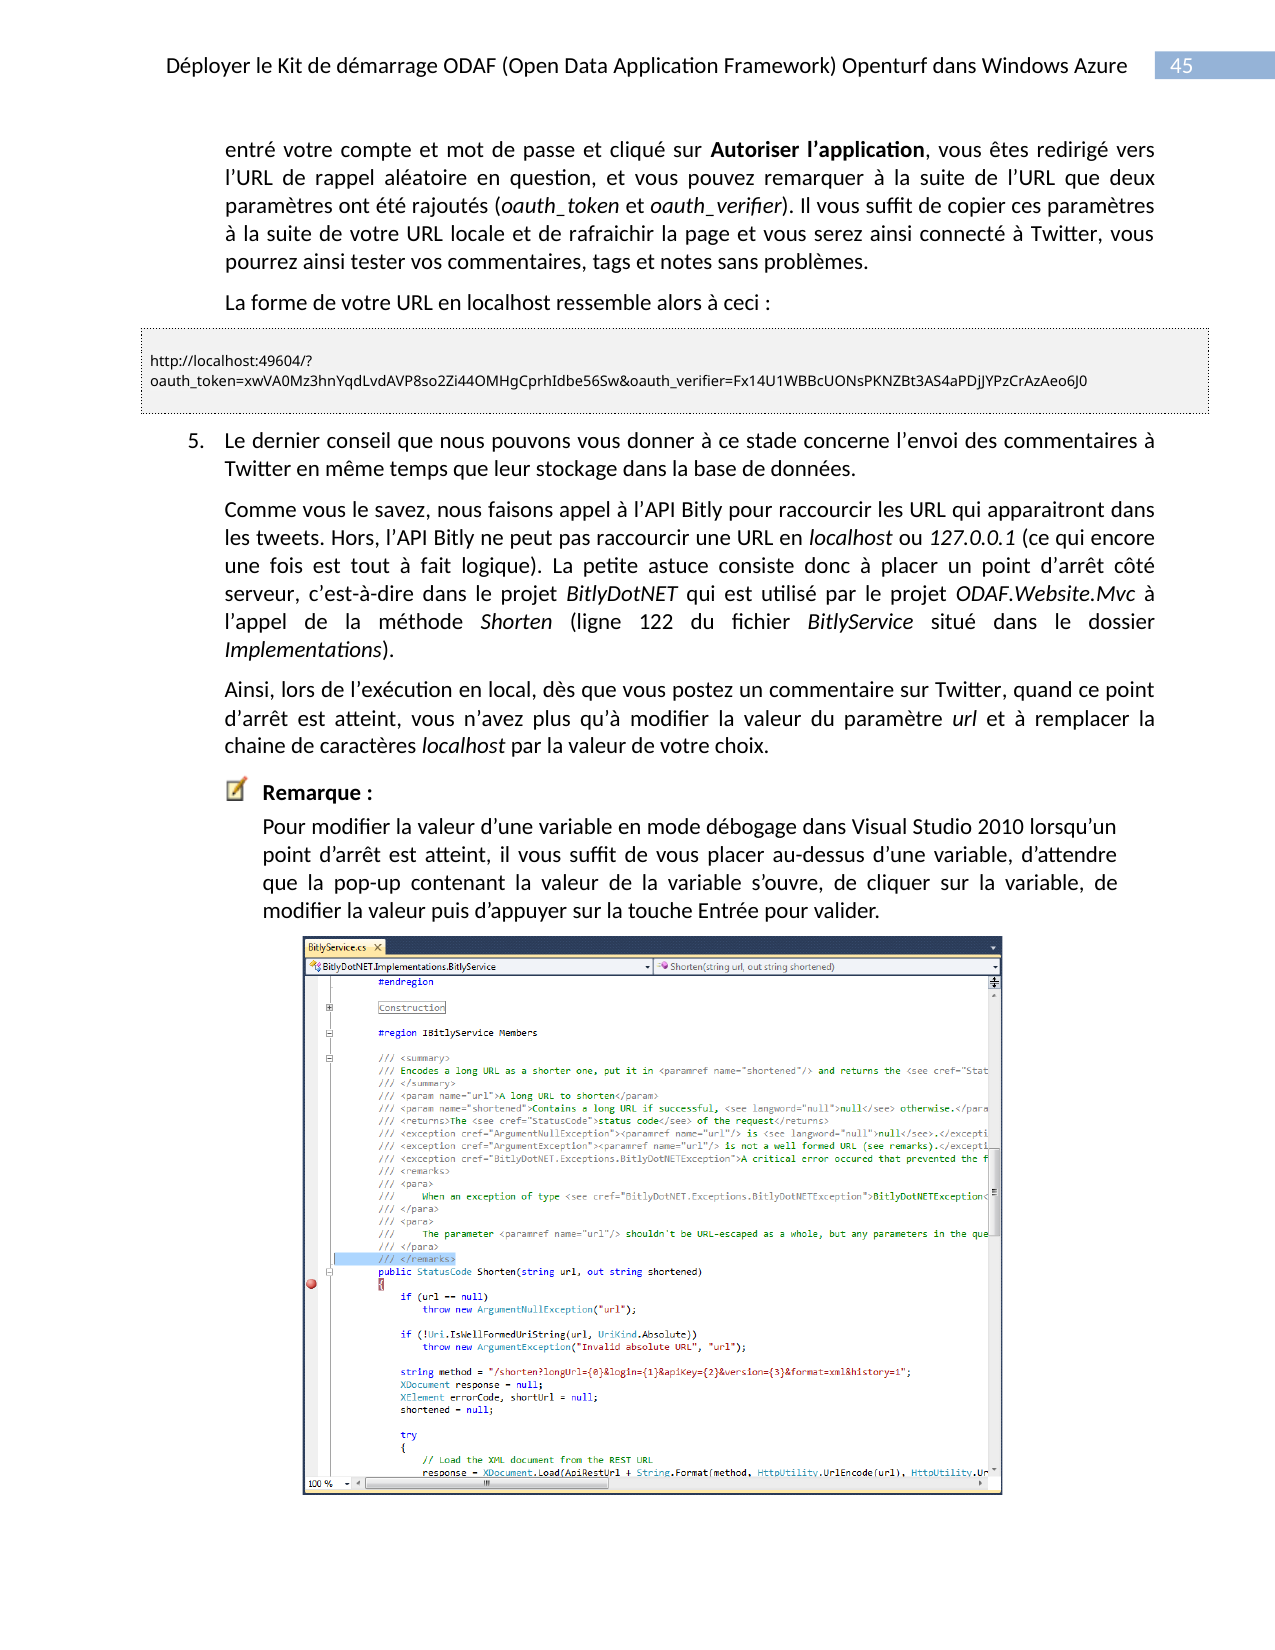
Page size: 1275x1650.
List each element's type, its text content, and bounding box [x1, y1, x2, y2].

list Pour modifier la valeur d’une variable en mode débogage dans Visual Studio 2010 lorsqu’un point d’arrêt est atteint, il vous suffit de vous placer au-dessus d’une variable, d’attendre que la pop-up contenant la valeur de la variable s’ouvre, de cliquer sur la variable, de modifier la valeur puis d’appuyer sur la touche Entrée pour valider. [262, 812, 1118, 924]
list Remarque : [225, 772, 1155, 806]
text Ainsi, lors de l’exécution en local, dès que vous postez un commentaire sur Twitter, quand ce point d’arrêt est atteint, vous n’avez plus qu’à modifier la valeur du paramètre url et à remplacer la chaine de caractères localhost par la valeur de votre choix. [224, 676, 1155, 760]
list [187, 135, 1155, 275]
list Le dernier conseil que nous pouvons vous donner à ce stade concerne l’envoi des commentaires à Twitter en même temps que leur stockage dans la base de données. [187, 426, 1155, 482]
picture [302, 936, 1003, 1495]
picture [225, 772, 263, 801]
text http://localhost:49604/?oauth_token=xwVA0Mz3hnYqdLvdAVP8so2Zi44OMHgCprhIdbe56Sw&oauth_verifier=Fx14U1WBBcUONsPKNZBt3AS4aPDjJYPzCrAzAeo6J0 [141, 348, 1209, 388]
list La forme de votre URL en localhost ressemble alors à ceci : [225, 288, 1155, 316]
text Comme vous le savez, nous faisons appel à l’API Bitly pour raccourcir les URL qui apparaitront dans les tweets. Hors, l’API Bitly ne peut pas raccourcir une URL en localhost ou 127.0.0.1 (ce qui encore une fois est tout à fait logique). La petite astuce consiste donc à placer un point d’arrêt côté serveur, c’est-à-dire dans le projet BitlyDotNET qui est utilisé par le projet ODAF.Website.Mvc à l’appel de la méthode Shorten (ligne 122 du fichier BitlyService situé dans le dossier Implementations). [224, 495, 1155, 663]
